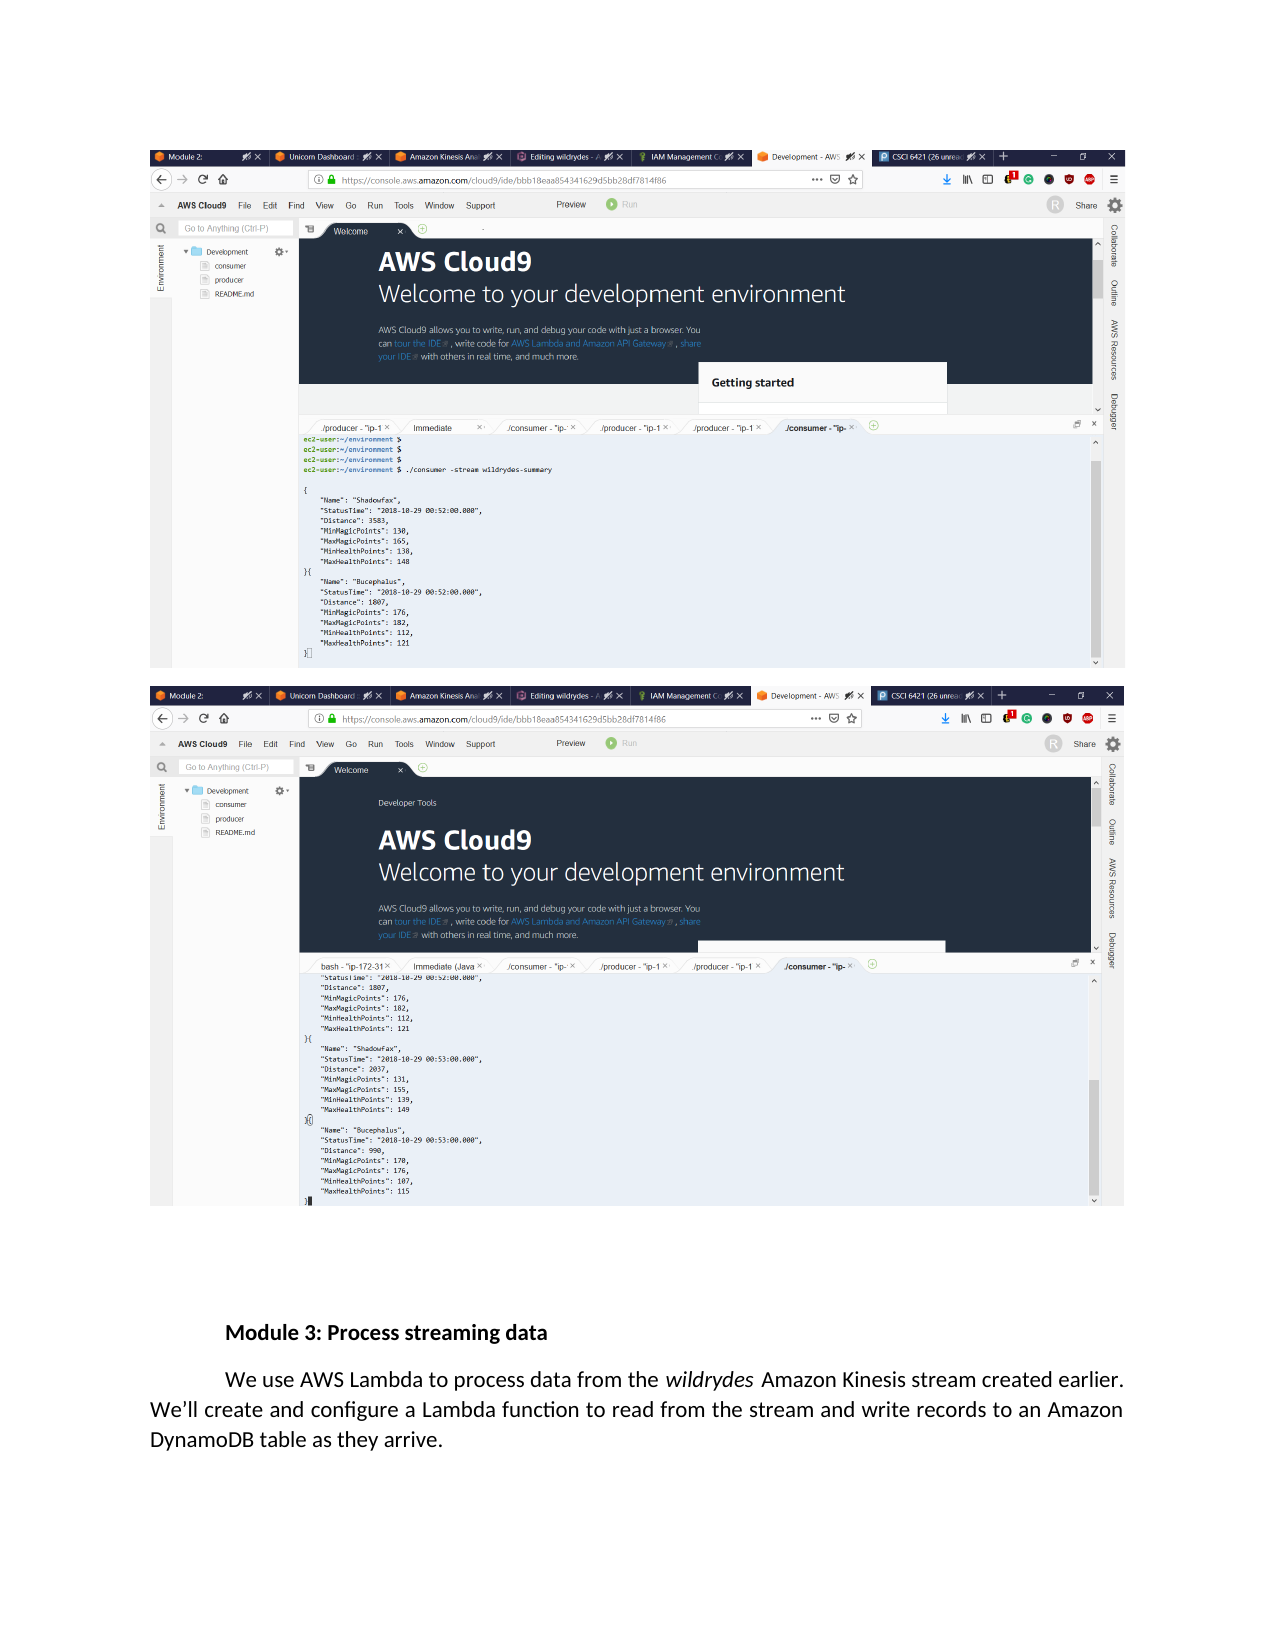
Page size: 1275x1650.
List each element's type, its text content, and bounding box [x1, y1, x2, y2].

picture [150, 686, 1124, 1206]
text Module 3: Process streaming data [150, 1318, 1125, 1346]
picture [150, 150, 1125, 668]
text We use AWS Lambda to process data from the wildrydes Amazon Kinesis stream created earlier. We’ll create and configure a Lambda function to read from the stream and write records to an Amazon DynamoDB table as they arrive. [150, 1365, 1125, 1453]
